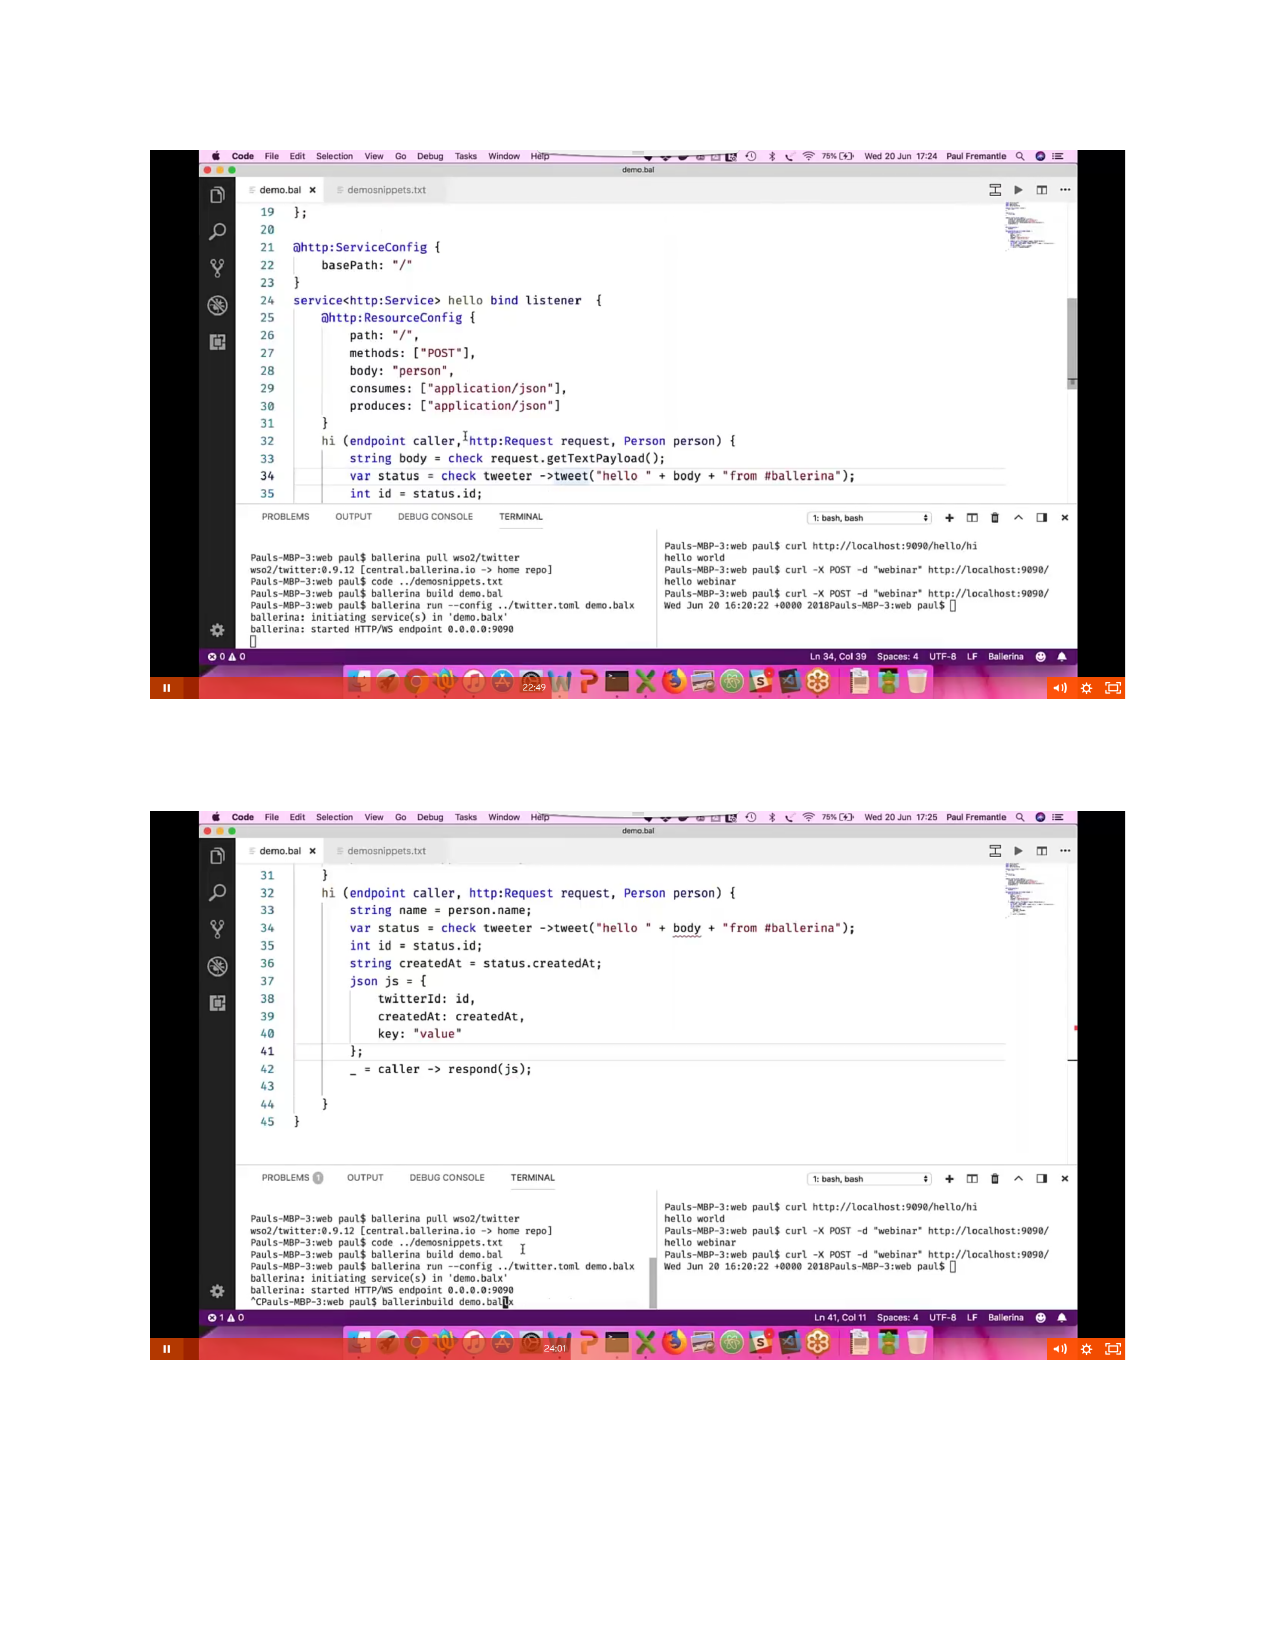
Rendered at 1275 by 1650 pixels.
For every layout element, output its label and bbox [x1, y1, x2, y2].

picture [150, 150, 1125, 699]
picture [150, 811, 1125, 1360]
